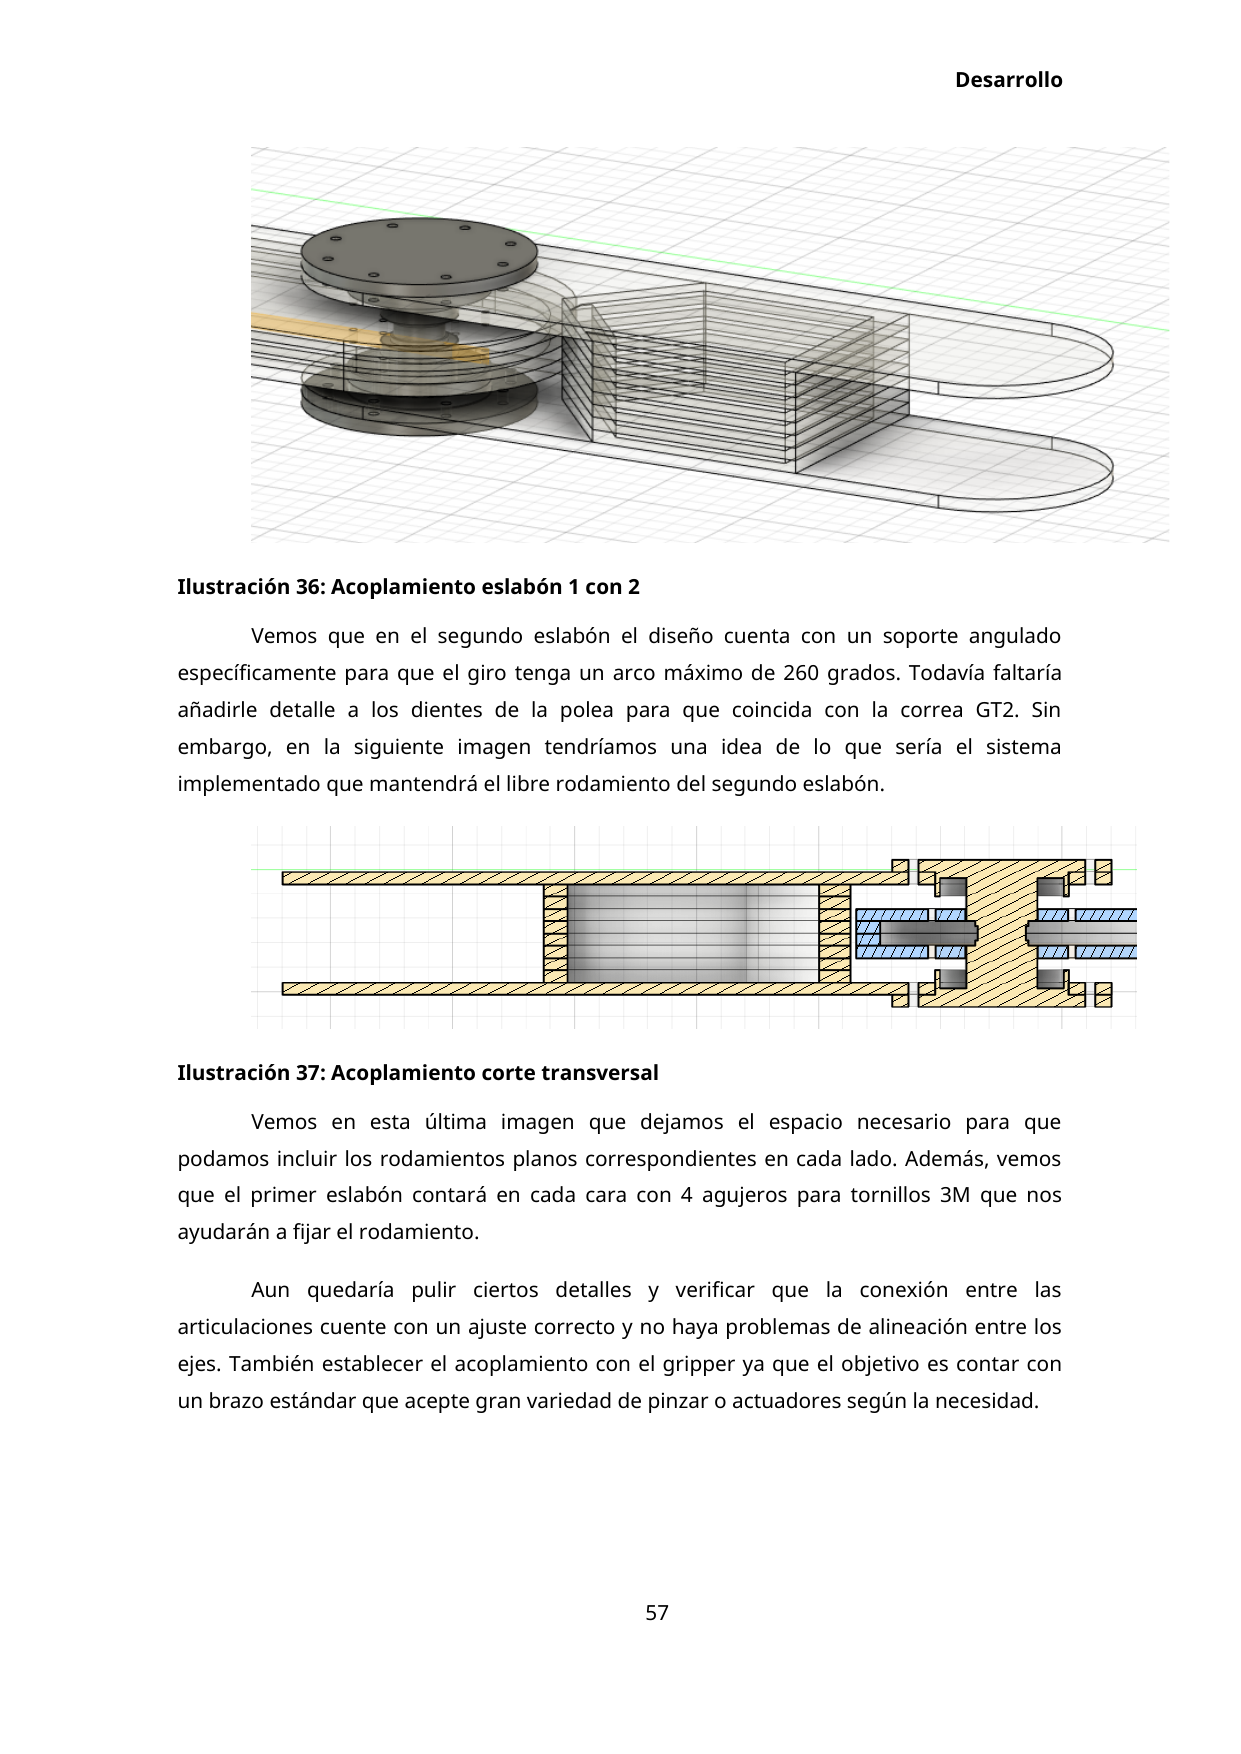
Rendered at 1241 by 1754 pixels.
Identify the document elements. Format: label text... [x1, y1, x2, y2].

text Vemos en esta última imagen que dejamos el espacio necesario para que podamos incluir los rodamientos planos correspondientes en cada lado. Además, vemos que el primer eslabón contará en cada cara con 4 agujeros para tornillos 3M que nos ayudarán a fijar el rodamiento. [177, 1107, 1063, 1246]
picture [251, 826, 1137, 1029]
text Aun quedaría pulir ciertos detalles y verificar que la conexión entre las articulaciones cuente con un ajuste correcto y no haya problemas de alineación entre los ejes. También establecer el acoplamiento con el gripper ya que el objetivo es contar con un brazo estándar que acepte gran variedad de pinzar o actuadores según la necesidad. [177, 1275, 1063, 1414]
picture [251, 147, 1170, 543]
text Vemos que en el segundo eslabón el diseño cuenta con un soporte angulado específicamente para que el giro tenga un arco máximo de 260 grados. Todavía faltaría añadirle detalle a los dientes de la polea para que coincida con la correa GT2. Sin embargo, en la siguiente imagen tendríamos una idea de lo que sería el sistema implementado que mantendrá el libre rodamiento del segundo eslabón. [177, 621, 1063, 797]
